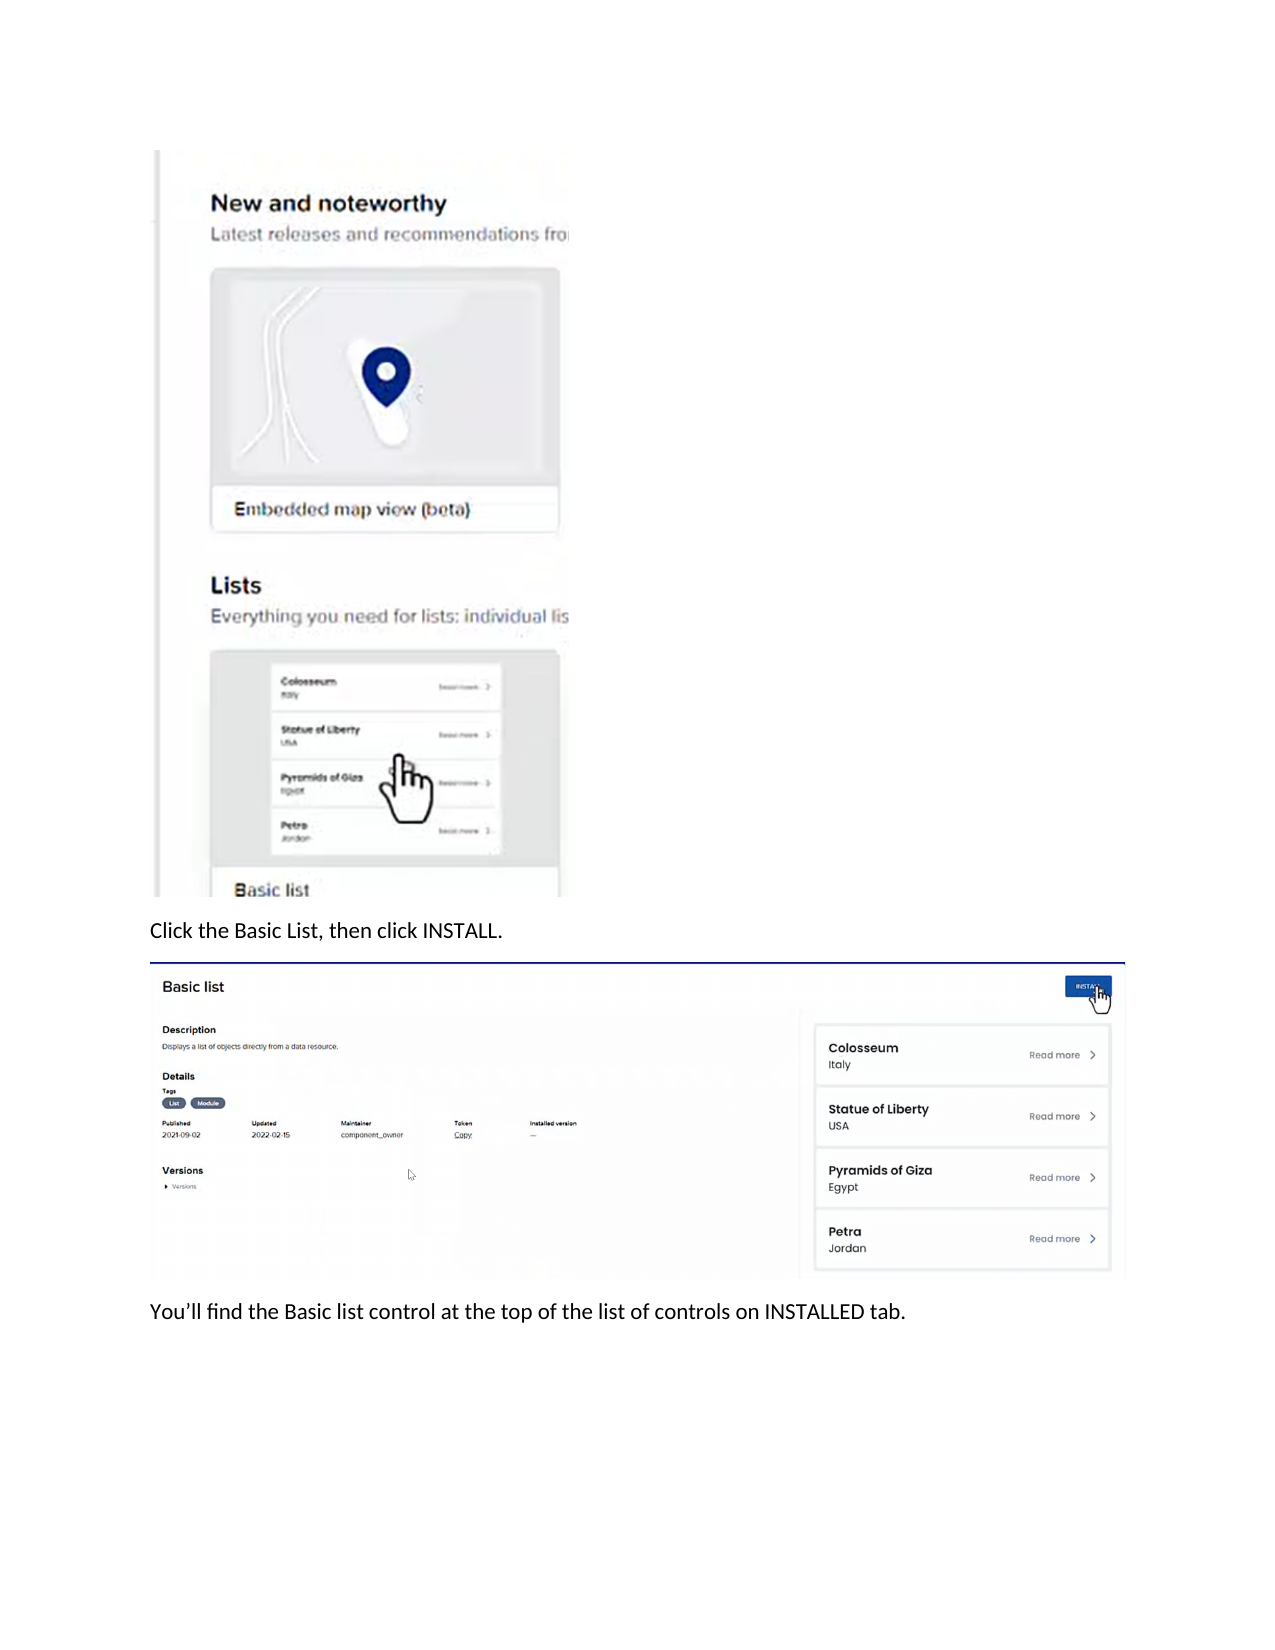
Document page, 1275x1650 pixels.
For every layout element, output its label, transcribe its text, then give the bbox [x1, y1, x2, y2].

text Click the Basic List, then click INSTALL. [150, 916, 1125, 944]
text You’ll find the Basic list control at the top of the list of controls on INSTALLED tab. [150, 1297, 1125, 1325]
picture [150, 150, 569, 897]
picture [150, 962, 1125, 1279]
